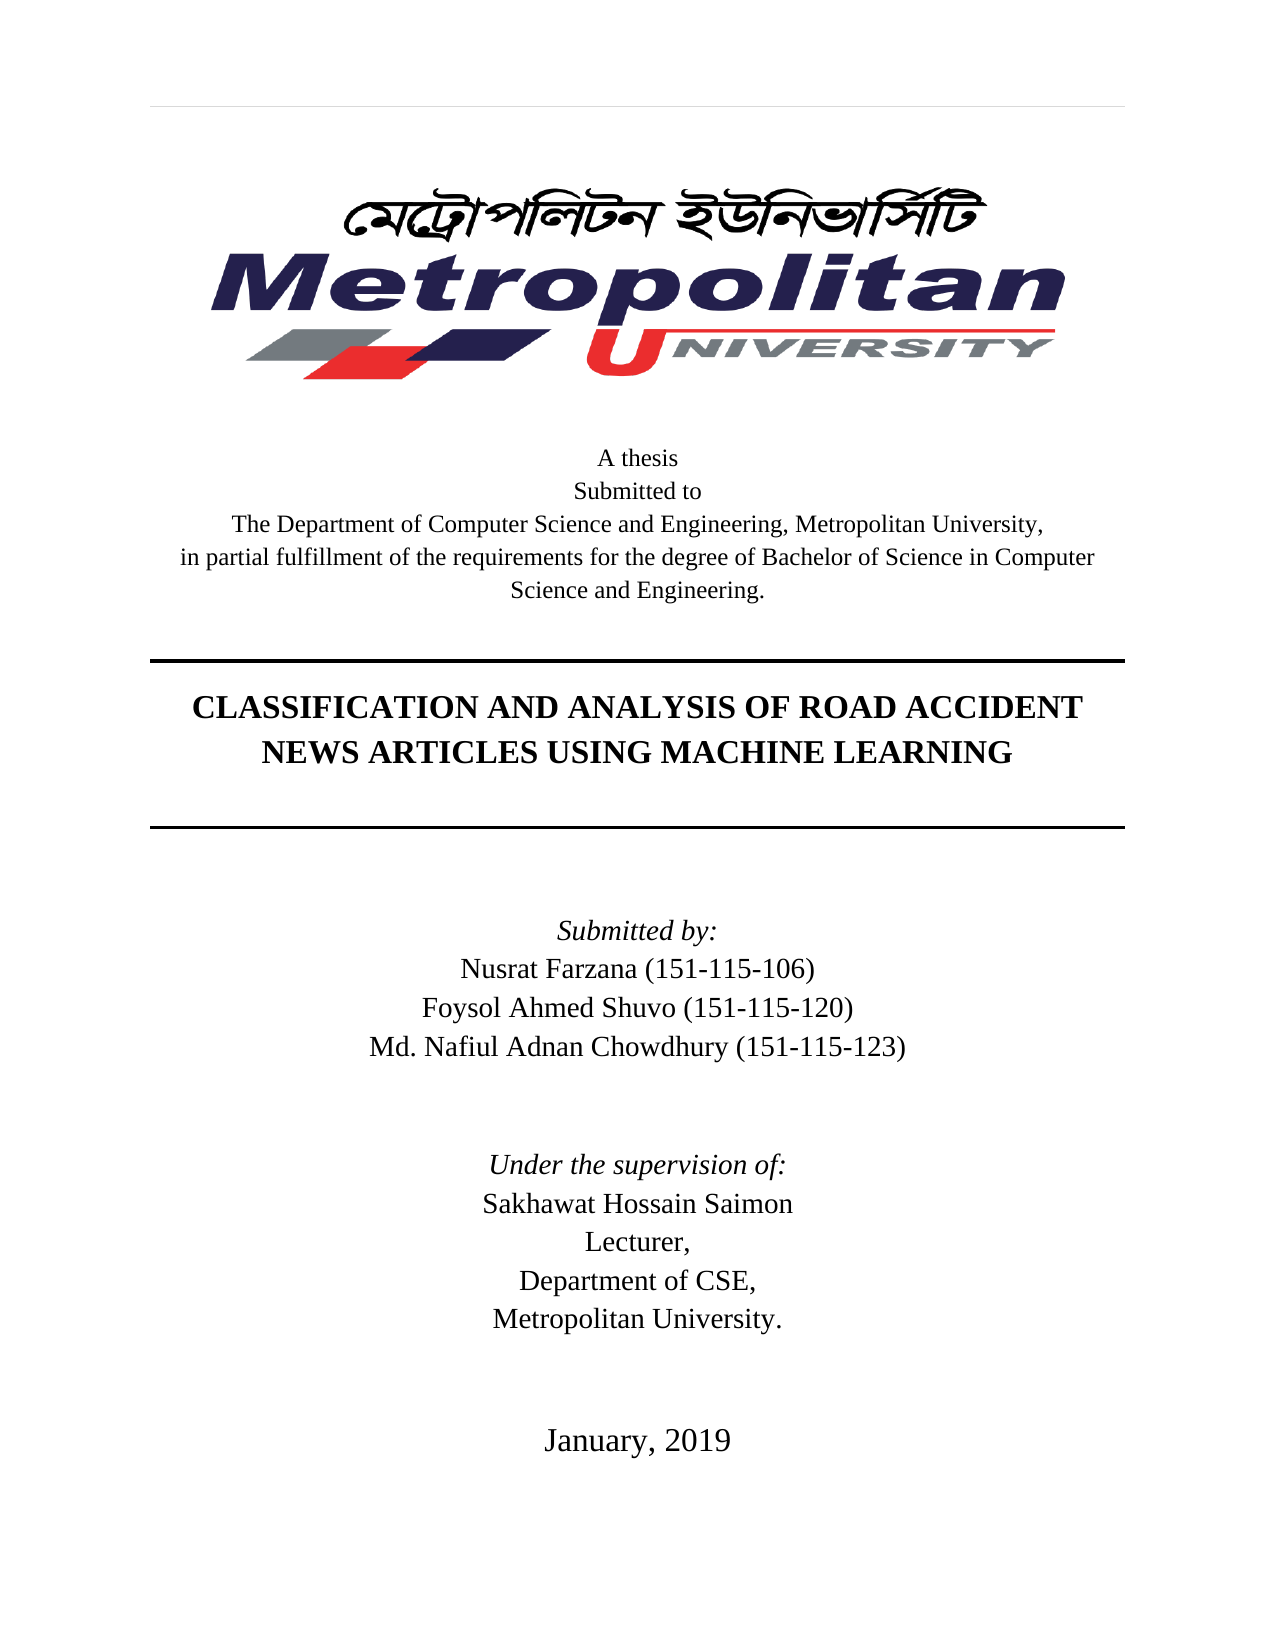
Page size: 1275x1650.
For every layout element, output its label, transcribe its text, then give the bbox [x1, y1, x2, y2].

text January, 2019 [150, 1420, 1125, 1459]
text Submitted by: Nusrat Farzana (151-115-106) Foysol Ahmed Shuvo (151-115-120) Md. Nafiul Adnan Chowdhury (151-115-123) [150, 913, 1125, 1062]
picture [188, 150, 1087, 418]
text A thesis Submitted to The Department of Computer Science and Engineering, Metropolitan University, in partial fulfillment of the requirements for the degree of Bachelor of Science in Computer Science and Engineering. [150, 443, 1125, 604]
text Under the supervision of: Sakhawat Hossain Saimon Lecturer, Department of CSE, Metropolitan University. [150, 1147, 1125, 1335]
text CLASSIFICATION AND ANALYSIS OF ROAD ACCIDENT NEWS ARTICLES USING MACHINE LEARNING [150, 688, 1125, 770]
